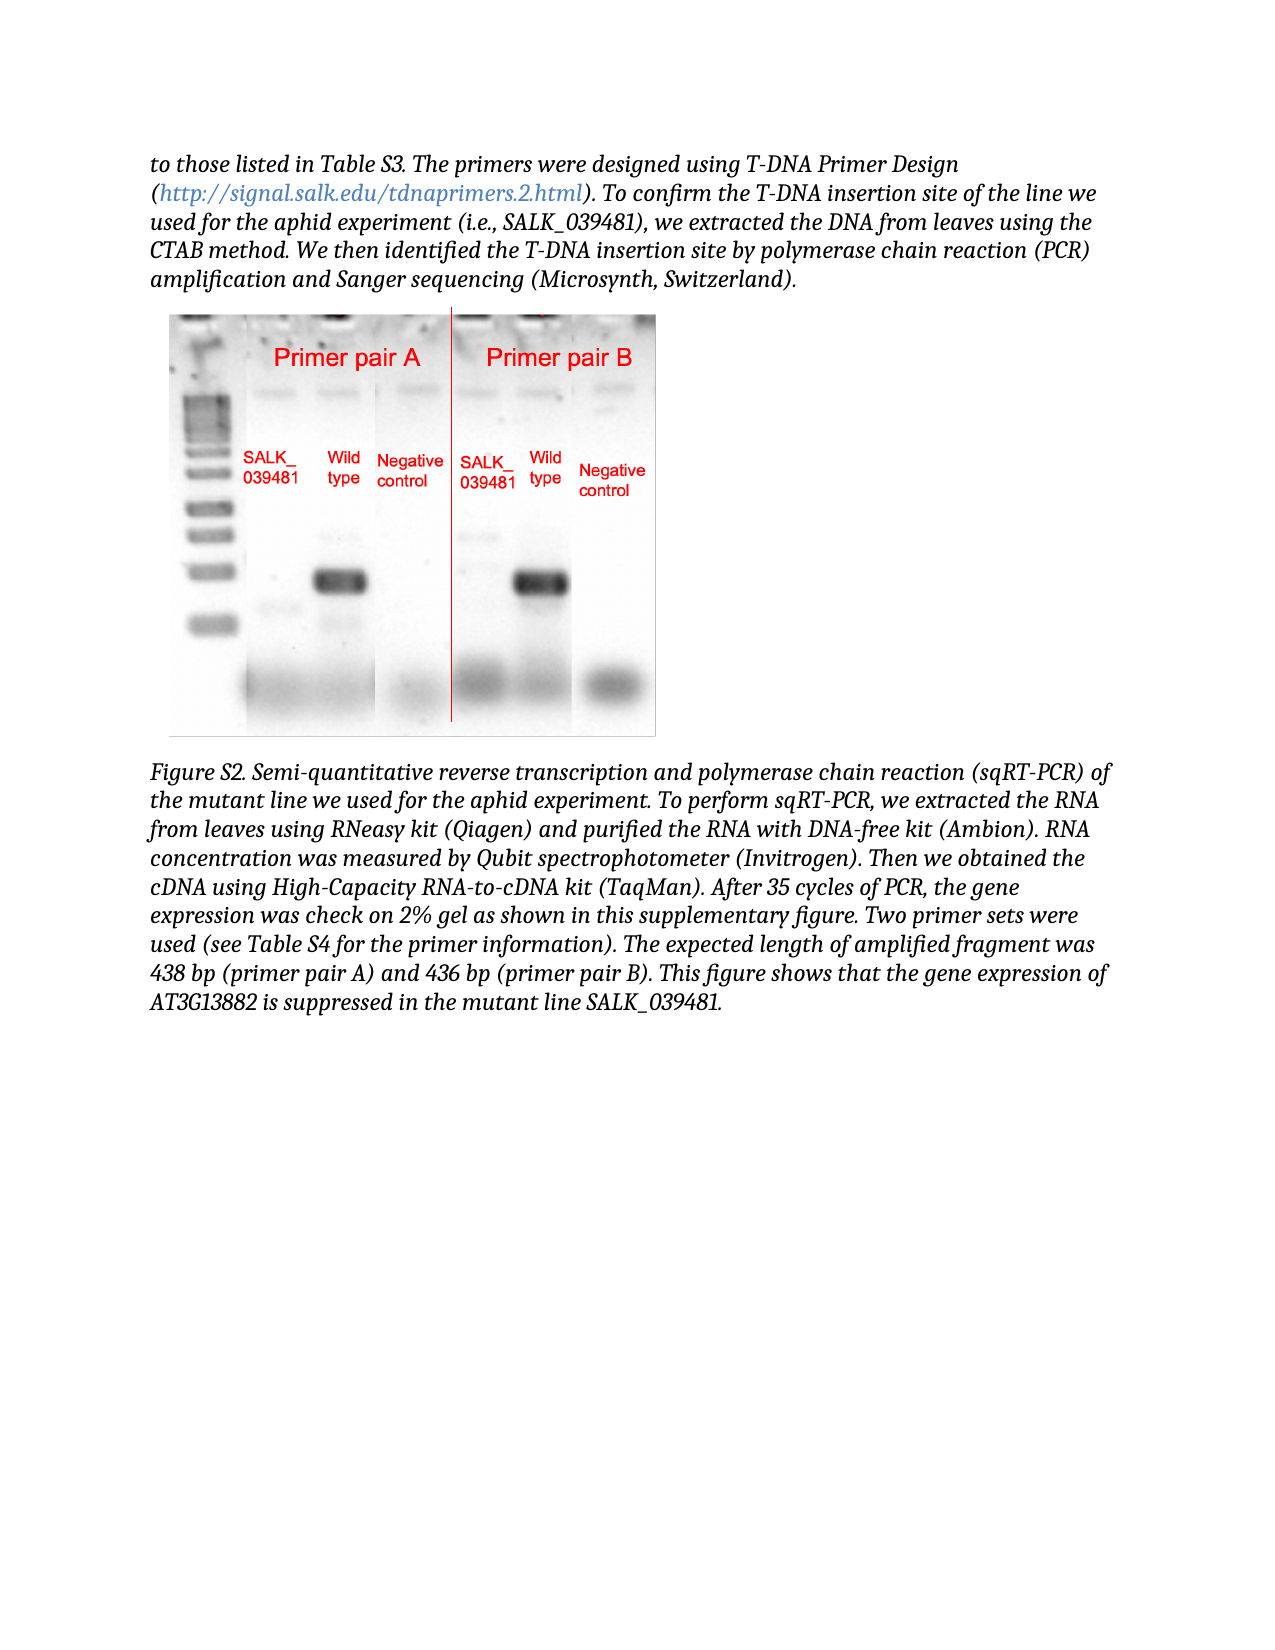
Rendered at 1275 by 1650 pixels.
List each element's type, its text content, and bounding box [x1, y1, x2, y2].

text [150, 150, 1125, 294]
picture [168, 306, 683, 737]
text Figure S2. Semi-quantitative reverse transcription and polymerase chain reaction (sqRT-PCR) of the mutant line we used for the aphid experiment. To perform sqRT-PCR, we extracted the RNA from leaves using RNeasy kit (Qiagen) and purified the RNA with DNA-free kit (Ambion). RNA concentration was measured by Qubit spectrophotometer (Invitrogen). Then we obtained the cDNA using High-Capacity RNA-to-cDNA kit (TaqMan). After 35 cycles of PCR, the gene expression was check on 2% gel as shown in this supplementary figure. Two primer sets were used (see Table S4 for the primer information). The expected length of amplified fragment was 438 bp (primer pair A) and 436 bp (primer pair B). This figure shows that the gene expression of AT3G13882 is suppressed in the mutant line SALK_039481. [150, 757, 1125, 1016]
